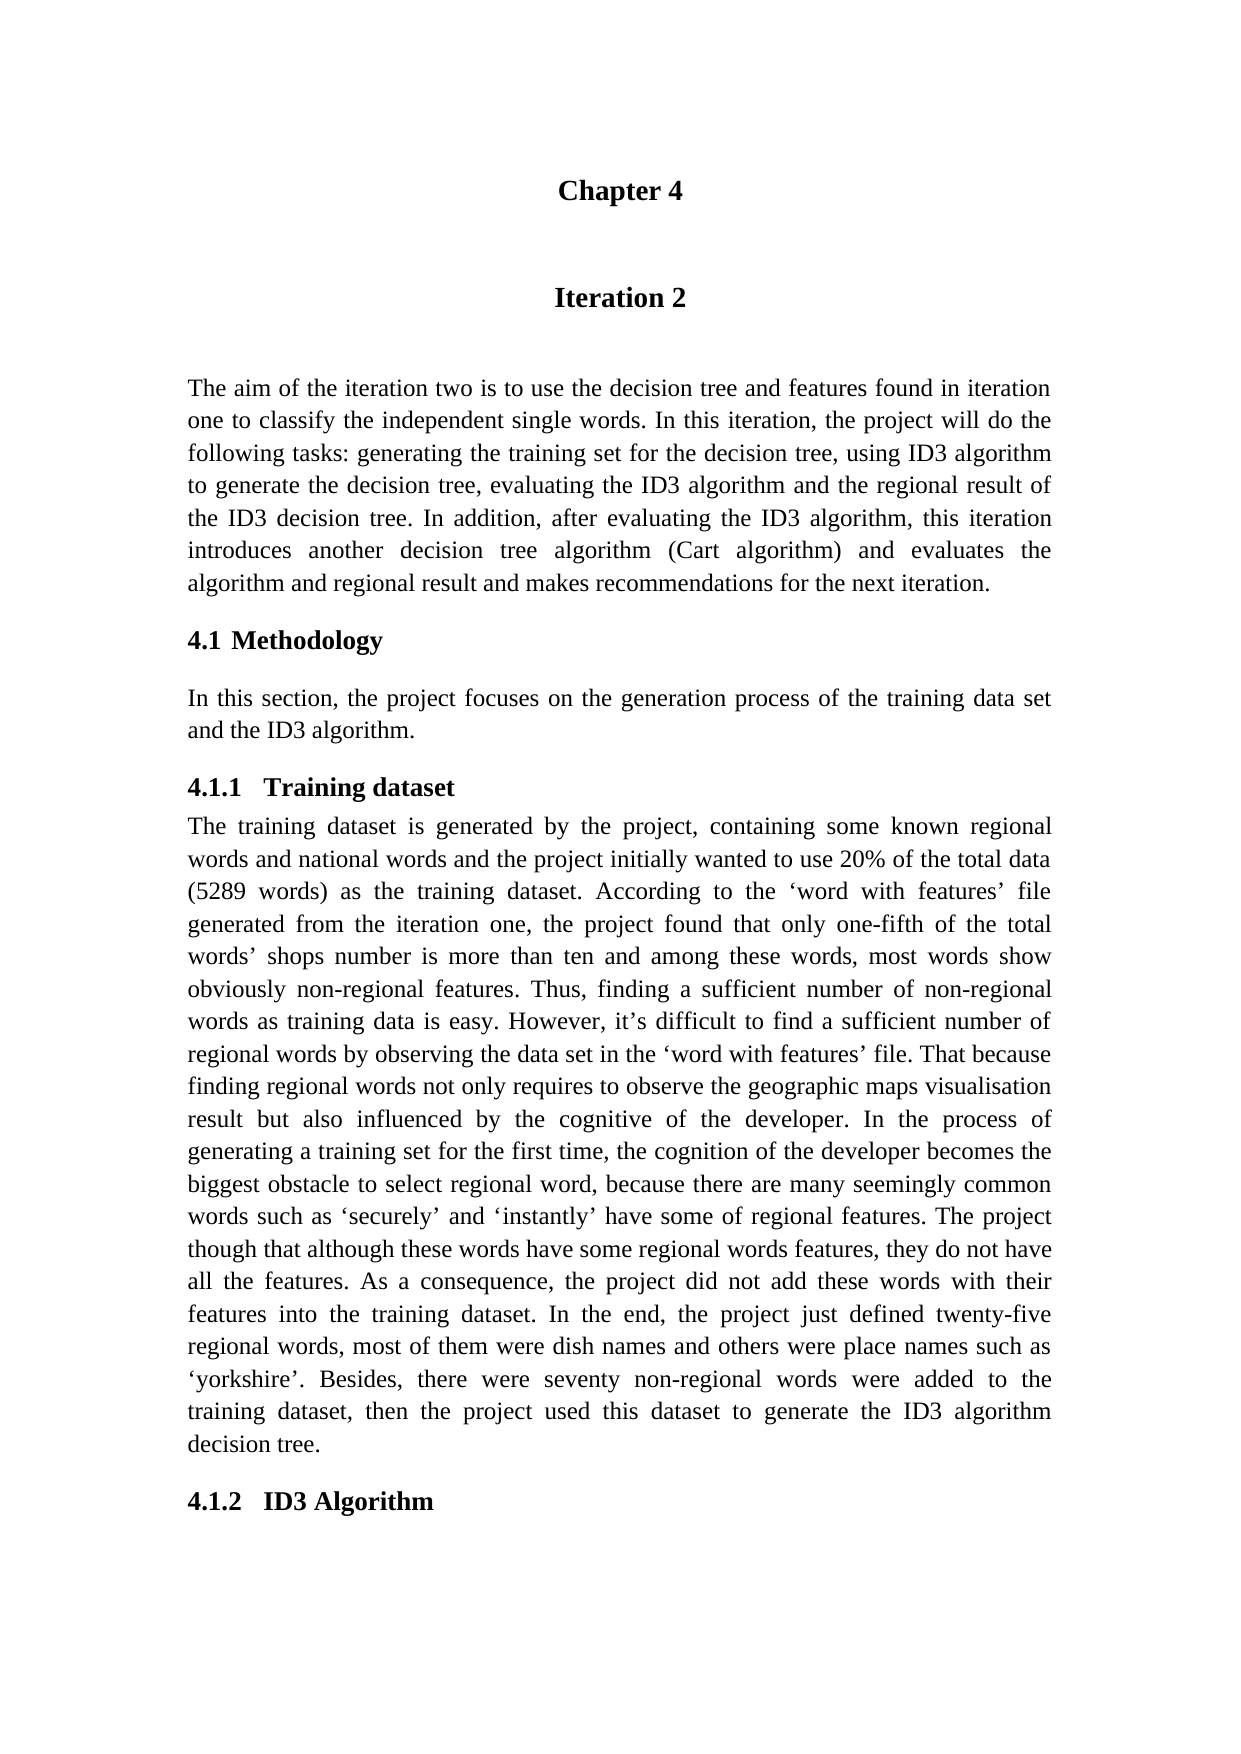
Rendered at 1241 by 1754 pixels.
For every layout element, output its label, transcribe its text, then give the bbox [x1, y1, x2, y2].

list Training dataset [187, 771, 1053, 803]
text The aim of the iteration two is to use the decision tree and features found in iteration one to classify the independent single words. In this iteration, the project will do the following tasks: generating the training set for the decision tree, using ID3 algorithm to generate the decision tree, evaluating the ID3 algorithm and the regional result of the ID3 decision tree. In addition, after evaluating the ID3 algorithm, this iteration introduces another decision tree algorithm (Cart algorithm) and evaluates the algorithm and regional result and makes recommendations for the next iteration. [187, 371, 1053, 598]
text In this section, the project focuses on the generation process of the training data set and the ID3 algorithm. [187, 681, 1053, 746]
subtitle Iteration 2 [187, 264, 1053, 329]
text The training dataset is generated by the project, containing some known regional words and national words and the project initially wanted to use 20% of the total data (5289 words) as the training dataset. According to the ‘word with features’ file generated from the iteration one, the project found that only one-fifth of the total words’ shops number is more than ten and among these words, most words show obviously non-regional features. Thus, finding a sufficient number of non-regional words as training data is easy. However, it’s difficult to find a sufficient number of regional words by observing the data set in the ‘word with features’ file. That because finding regional words not only requires to observe the geographic maps visualisation result but also influenced by the cognitive of the developer. In the process of generating a training set for the first time, the cognition of the developer becomes the biggest obstacle to select regional word, because there are many seemingly common words such as ‘securely’ and ‘instantly’ have some of regional features. The project though that although these words have some regional words features, they do not have all the features. As a consequence, the project did not add these words with their features into the training dataset. In the end, the project just defined twenty-five regional words, most of them were dish names and others were place names such as ‘yorkshire’. Besides, there were seventy non-regional words were added to the training dataset, then the project used this dataset to generate the ID3 algorithm decision tree. [187, 809, 1053, 1459]
list Methodology [187, 623, 1053, 656]
subtitle Chapter 4 [187, 157, 1053, 222]
list ID3 Algorithm [187, 1484, 1053, 1517]
